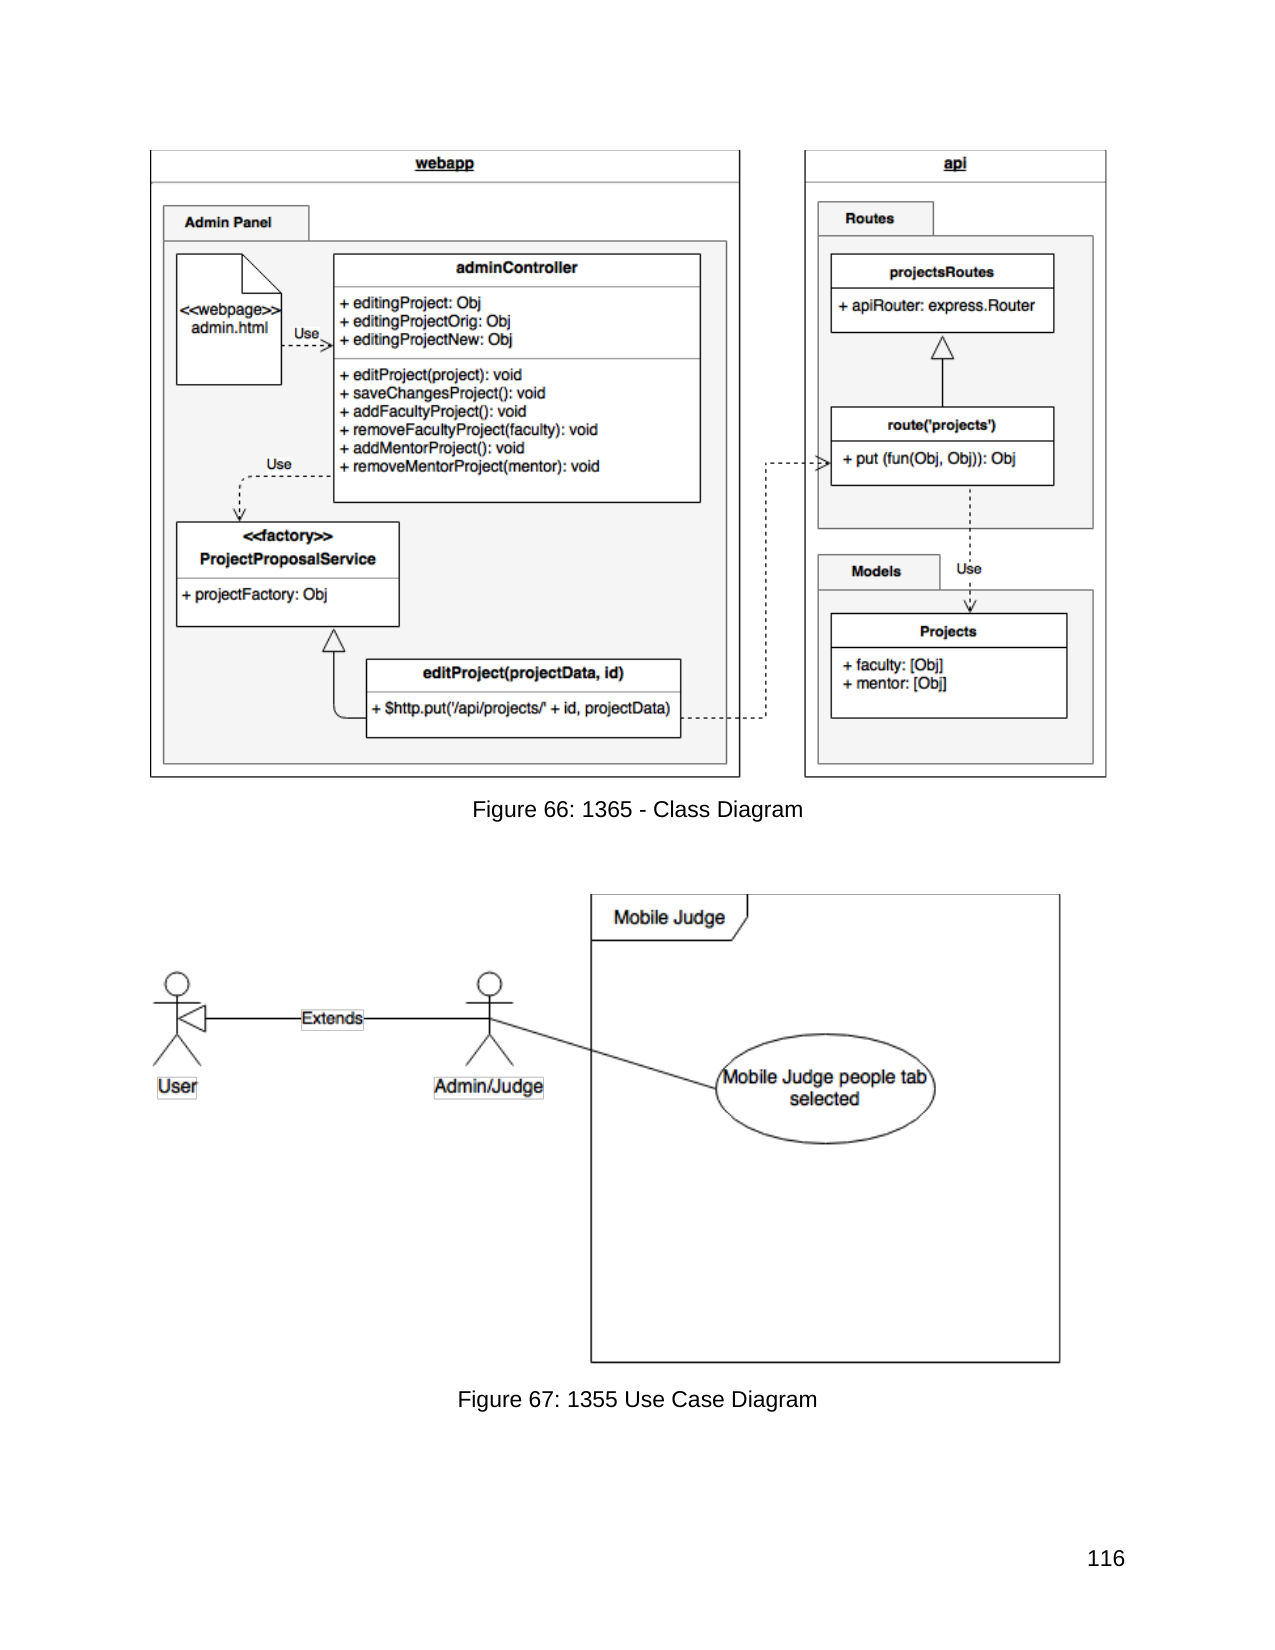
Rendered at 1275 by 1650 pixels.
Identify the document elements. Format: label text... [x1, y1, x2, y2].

text Figure 66: 1365 - Class Diagram [150, 796, 1125, 822]
picture [150, 150, 1107, 796]
picture [150, 894, 1061, 1365]
text Figure 67: 1355 Use Case Diagram [150, 1386, 1125, 1412]
